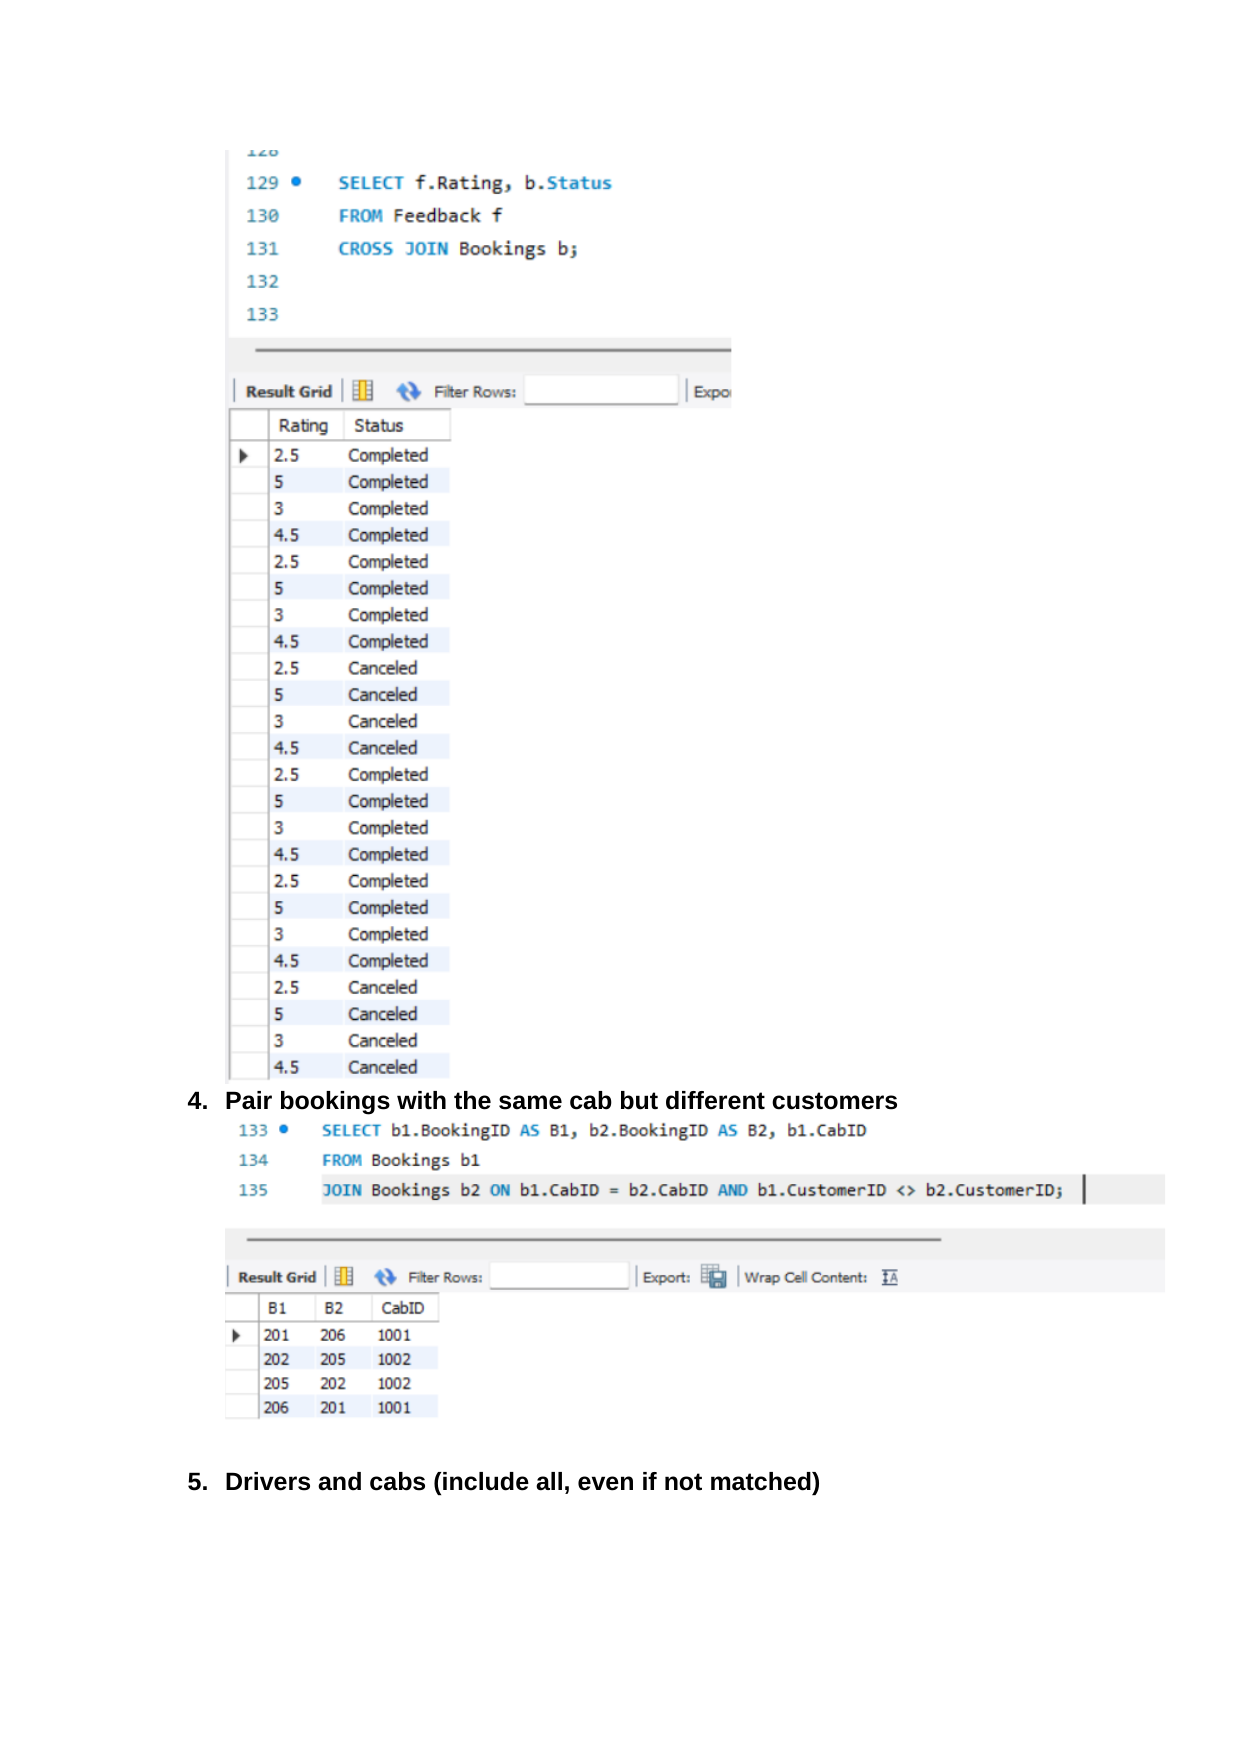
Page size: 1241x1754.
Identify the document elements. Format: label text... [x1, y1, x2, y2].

list Drivers and cabs (include all, even if not matched) [187, 1467, 1090, 1496]
picture [225, 1117, 1166, 1466]
picture [225, 150, 732, 1084]
list Pair bookings with the same cab but different customers [187, 1086, 1090, 1115]
